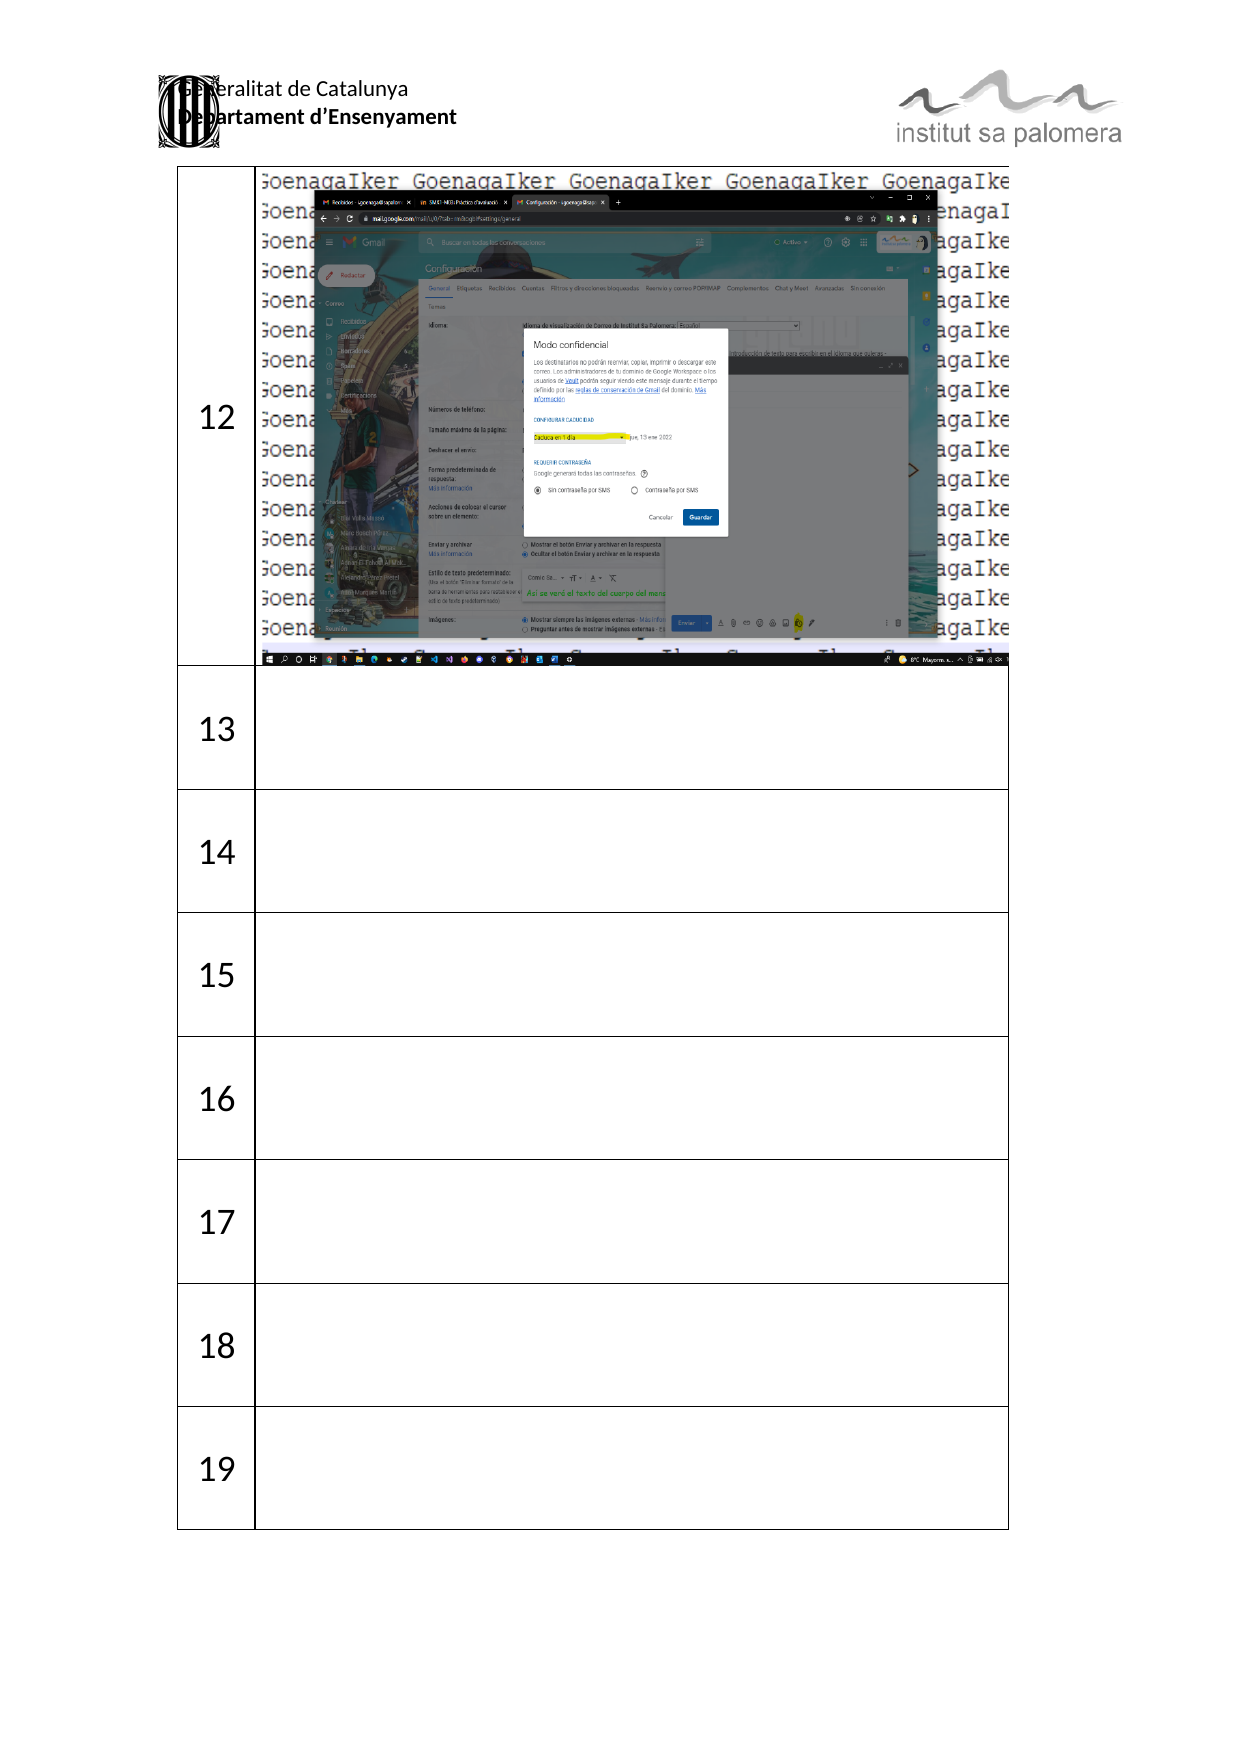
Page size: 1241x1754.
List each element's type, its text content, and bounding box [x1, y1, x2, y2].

picture [262, 167, 1009, 666]
table_cell 19 [178, 1407, 254, 1529]
table_cell [256, 666, 1008, 789]
picture [889, 68, 1127, 148]
table_cell [256, 1160, 1008, 1282]
picture [158, 75, 220, 148]
table_cell 16 [178, 1037, 254, 1159]
table_cell 18 [178, 1284, 254, 1406]
table_cell [256, 167, 262, 665]
table_cell 13 [178, 666, 254, 789]
table_cell [256, 1407, 1008, 1529]
table_cell [256, 913, 1008, 1036]
table_cell 17 [178, 1160, 254, 1282]
table_cell [256, 1037, 1008, 1159]
table_cell [256, 790, 1008, 912]
table_cell [256, 1284, 1008, 1406]
table_cell 12 [178, 167, 254, 665]
table_cell 14 [178, 790, 254, 912]
table_cell 15 [178, 913, 254, 1036]
